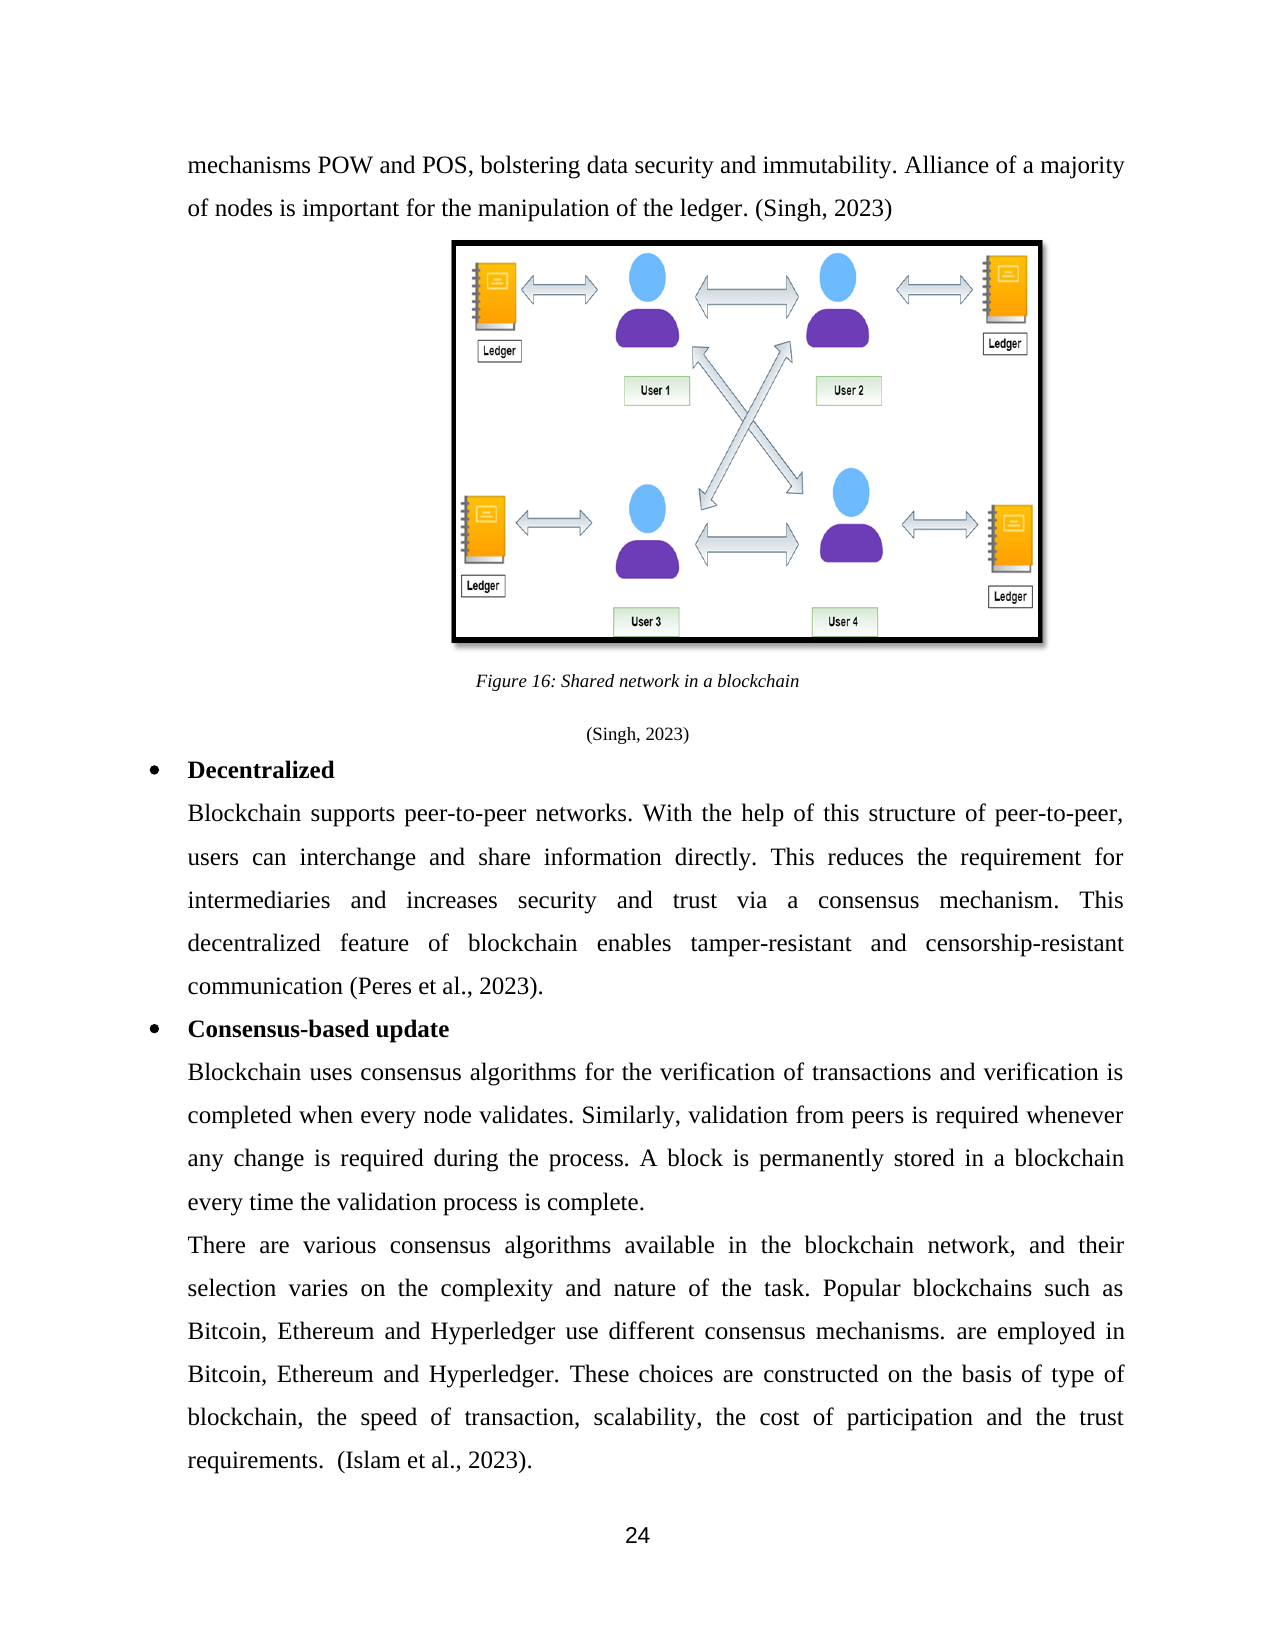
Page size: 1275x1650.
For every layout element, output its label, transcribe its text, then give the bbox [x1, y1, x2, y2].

picture [448, 236, 1052, 657]
text There are various consensus algorithms available in the blockchain network, and their selection varies on the complexity and nature of the task. Popular blockchains such as Bitcoin, Ethereum and Hyperledger use different consensus mechanisms. are employed in Bitcoin, Ethereum and Hyperledger. These choices are constructed on the basis of type of blockchain, the speed of transaction, scalability, the cost of participation and the trust requirements. (Islam et al., 2023). [187, 1230, 1125, 1474]
list Consensus-based update [150, 1014, 1125, 1043]
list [187, 150, 1125, 222]
text Figure 16: Shared network in a blockchain [150, 670, 1125, 691]
text (Singh, 2023) [150, 723, 1125, 744]
list Blockchain uses consensus algorithms for the verification of transactions and verification is completed when every node validates. Similarly, validation from peers is required whenever any change is required during the process. A block is permanently stored in a blockchain every time the validation process is complete. [187, 1057, 1125, 1215]
list Decentralized [150, 755, 1125, 784]
list Blockchain supports peer-to-peer networks. With the help of this structure of peer-to-peer, users can interchange and share information directly. This reduces the requirement for intermediaries and increases security and trust via a consensus mechanism. This decentralized feature of blockchain enables tamper-resistant and censorship-resistant communication (Peres et al., 2023). [187, 798, 1125, 1000]
